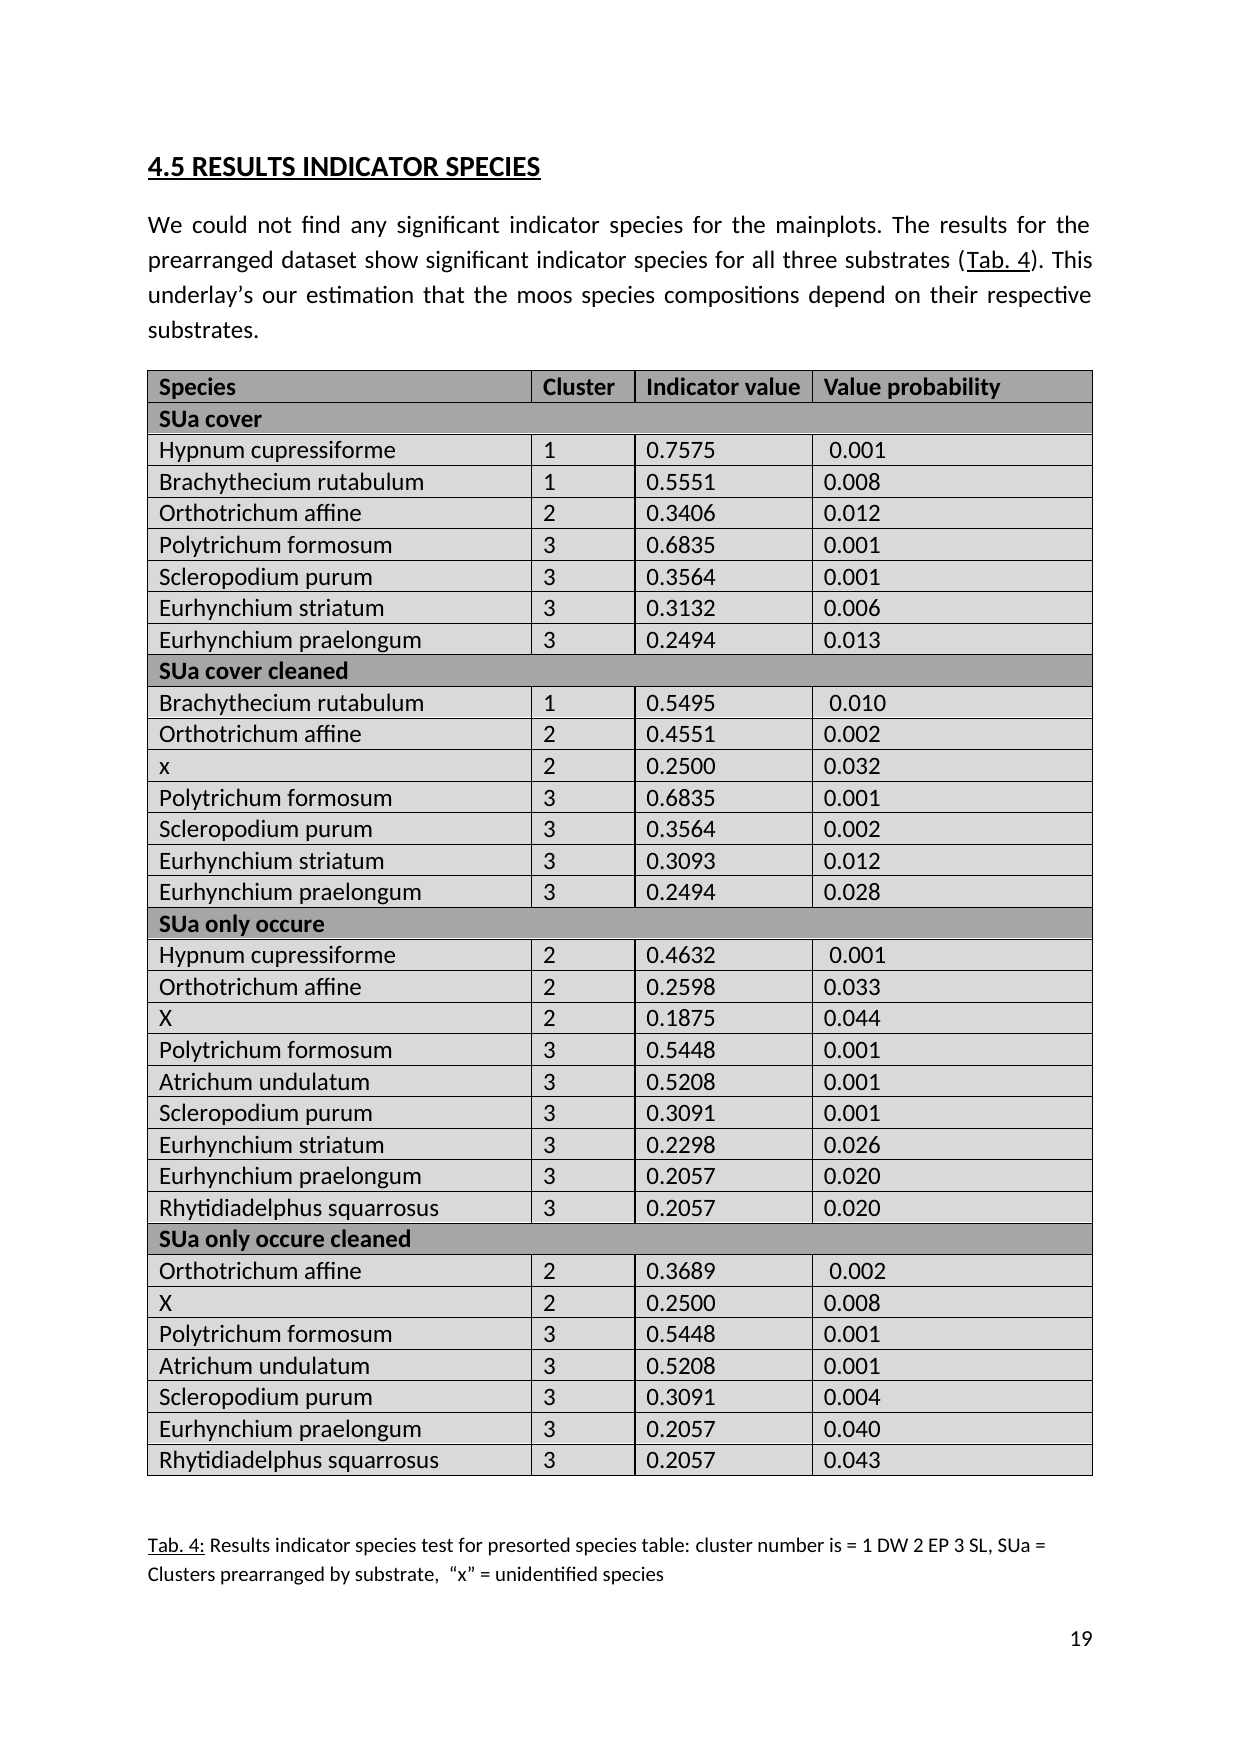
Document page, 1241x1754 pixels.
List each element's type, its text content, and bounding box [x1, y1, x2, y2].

table_cell Eurhynchium praelongum [148, 876, 531, 907]
table_cell Scleropodium purum [148, 1097, 531, 1128]
table_cell 0.033 [813, 971, 1092, 1002]
table_cell 3 [532, 813, 634, 844]
table_cell SUa cover [148, 403, 1092, 433]
table_cell 0.2057 [636, 1445, 812, 1475]
table_cell 0.001 [813, 940, 1092, 970]
table_cell 3 [532, 1160, 634, 1191]
table_cell 0.002 [813, 813, 1092, 844]
table_cell 1 [532, 466, 634, 497]
table_cell 0.012 [813, 845, 1092, 875]
text We could not find any significant indicator species for the mainplots. The results for the prearranged dataset show significant indicator species for all three substrates (Tab. 4). This underlay’s our estimation that the moos species compositions depend on their respective substrates. [148, 209, 1092, 345]
table_cell 0.026 [813, 1129, 1092, 1159]
table_cell 0.010 [813, 687, 1092, 717]
table_cell 3 [532, 592, 634, 623]
table_cell 0.001 [813, 1350, 1092, 1380]
table_header Species [148, 371, 531, 402]
table_cell Orthotrichum affine [148, 498, 531, 528]
table_cell 0.008 [813, 466, 1092, 497]
table_cell Brachythecium rutabulum [148, 687, 531, 717]
table_header Value probability [813, 371, 1092, 402]
table_cell 0.3093 [636, 845, 812, 875]
table_cell 3 [532, 561, 634, 591]
table_cell Atrichum undulatum [148, 1350, 531, 1380]
table_cell Rhytidiadelphus squarrosus [148, 1192, 531, 1222]
table_cell Eurhynchium striatum [148, 592, 531, 623]
table_cell Polytrichum formosum [148, 529, 531, 560]
table_cell 0.2057 [636, 1192, 812, 1222]
table_cell 0.3091 [636, 1381, 812, 1412]
table_cell 0.3132 [636, 592, 812, 623]
table_cell 3 [532, 529, 634, 560]
table_cell 1 [532, 435, 634, 465]
table_cell 3 [532, 1129, 634, 1159]
table_cell 3 [532, 1445, 634, 1475]
table_cell 2 [532, 940, 634, 970]
table_cell 0.006 [813, 592, 1092, 623]
table_cell 0.6835 [636, 529, 812, 560]
table_cell Rhytidiadelphus squarrosus [148, 1445, 531, 1475]
table_cell 0.2500 [636, 1287, 812, 1317]
table_cell Polytrichum formosum [148, 1034, 531, 1065]
table_cell 2 [532, 750, 634, 781]
table_cell Polytrichum formosum [148, 1318, 531, 1349]
table_cell Atrichum undulatum [148, 1066, 531, 1096]
table_cell Polytrichum formosum [148, 782, 531, 812]
table_cell 0.5208 [636, 1066, 812, 1096]
table_cell Brachythecium rutabulum [148, 466, 531, 497]
table_cell 0.040 [813, 1413, 1092, 1443]
table_cell 0.028 [813, 876, 1092, 907]
table_cell 0.008 [813, 1287, 1092, 1317]
table_cell SUa cover cleaned [148, 655, 1092, 686]
table_cell 0.002 [813, 719, 1092, 749]
text Tab. 4: Results indicator species test for presorted species table: cluster number is = 1 DW 2 EP 3 SL, SUa = Clusters prearranged by substrate, “x” = unidentified species [148, 1532, 1092, 1586]
table_cell 0.3406 [636, 498, 812, 528]
table_cell 0.2500 [636, 750, 812, 781]
table_cell 0.1875 [636, 1003, 812, 1033]
table_cell 0.004 [813, 1381, 1092, 1412]
table_cell 0.7575 [636, 435, 812, 465]
table_cell 3 [532, 782, 634, 812]
table_cell 2 [532, 498, 634, 528]
table_cell 0.001 [813, 782, 1092, 812]
table_cell 0.032 [813, 750, 1092, 781]
table_cell 0.001 [813, 435, 1092, 465]
table_cell 0.3091 [636, 1097, 812, 1128]
table_cell 0.001 [813, 1097, 1092, 1128]
table_cell Scleropodium purum [148, 561, 531, 591]
table_cell 0.001 [813, 1034, 1092, 1065]
table_cell 0.013 [813, 624, 1092, 654]
table_cell 3 [532, 845, 634, 875]
table_cell 3 [532, 1350, 634, 1380]
table_cell 0.2057 [636, 1413, 812, 1443]
table_cell 2 [532, 1003, 634, 1033]
table_cell Hypnum cupressiforme [148, 435, 531, 465]
table_cell 3 [532, 1066, 634, 1096]
table_cell 2 [532, 1287, 634, 1317]
table_cell 2 [532, 971, 634, 1002]
table_cell 0.2494 [636, 876, 812, 907]
table_cell 0.012 [813, 498, 1092, 528]
table_cell 0.044 [813, 1003, 1092, 1033]
table_cell 1 [532, 687, 634, 717]
table_cell 0.043 [813, 1445, 1092, 1475]
table_cell Eurhynchium striatum [148, 845, 531, 875]
table_cell x [148, 750, 531, 781]
table_cell 0.020 [813, 1192, 1092, 1222]
table_cell 3 [532, 1413, 634, 1443]
table_cell 0.001 [813, 1066, 1092, 1096]
table_cell Orthotrichum affine [148, 1255, 531, 1286]
table_cell Hypnum cupressiforme [148, 940, 531, 970]
table_cell 0.2598 [636, 971, 812, 1002]
table_cell 3 [532, 1318, 634, 1349]
table_cell 0.3689 [636, 1255, 812, 1286]
table_cell Orthotrichum affine [148, 719, 531, 749]
table_cell 0.2494 [636, 624, 812, 654]
table_cell Orthotrichum affine [148, 971, 531, 1002]
table_cell SUa only occure cleaned [148, 1224, 1092, 1254]
table_cell 0.020 [813, 1160, 1092, 1191]
table_cell 0.002 [813, 1255, 1092, 1286]
table_cell 3 [532, 1034, 634, 1065]
table_cell Eurhynchium striatum [148, 1129, 531, 1159]
table_cell 0.2057 [636, 1160, 812, 1191]
table_cell 0.4551 [636, 719, 812, 749]
table_cell SUa only occure [148, 908, 1092, 938]
table_cell 3 [532, 1192, 634, 1222]
table_cell 3 [532, 876, 634, 907]
table_cell Scleropodium purum [148, 813, 531, 844]
table_cell 0.5551 [636, 466, 812, 497]
table_cell Eurhynchium praelongum [148, 1160, 531, 1191]
table_header Indicator value [636, 371, 812, 402]
table_cell 0.4632 [636, 940, 812, 970]
table_cell 0.001 [813, 1318, 1092, 1349]
table_cell Scleropodium purum [148, 1381, 531, 1412]
table_cell 2 [532, 719, 634, 749]
table_cell 0.5448 [636, 1318, 812, 1349]
table_cell Eurhynchium praelongum [148, 1413, 531, 1443]
table_header Cluster [532, 371, 634, 402]
table_cell 0.6835 [636, 782, 812, 812]
text 4.5 Results indicator species [148, 148, 1092, 183]
table_cell 0.5495 [636, 687, 812, 717]
table_cell 0.001 [813, 529, 1092, 560]
table_cell 0.3564 [636, 561, 812, 591]
table_cell 0.5448 [636, 1034, 812, 1065]
table_cell X [148, 1287, 531, 1317]
table_cell 3 [532, 1381, 634, 1412]
table_cell Eurhynchium praelongum [148, 624, 531, 654]
table_cell 0.001 [813, 561, 1092, 591]
table_cell 0.3564 [636, 813, 812, 844]
table_cell 0.5208 [636, 1350, 812, 1380]
table_cell 3 [532, 1097, 634, 1128]
table_cell 0.2298 [636, 1129, 812, 1159]
table_cell 2 [532, 1255, 634, 1286]
table_cell 3 [532, 624, 634, 654]
table_cell X [148, 1003, 531, 1033]
